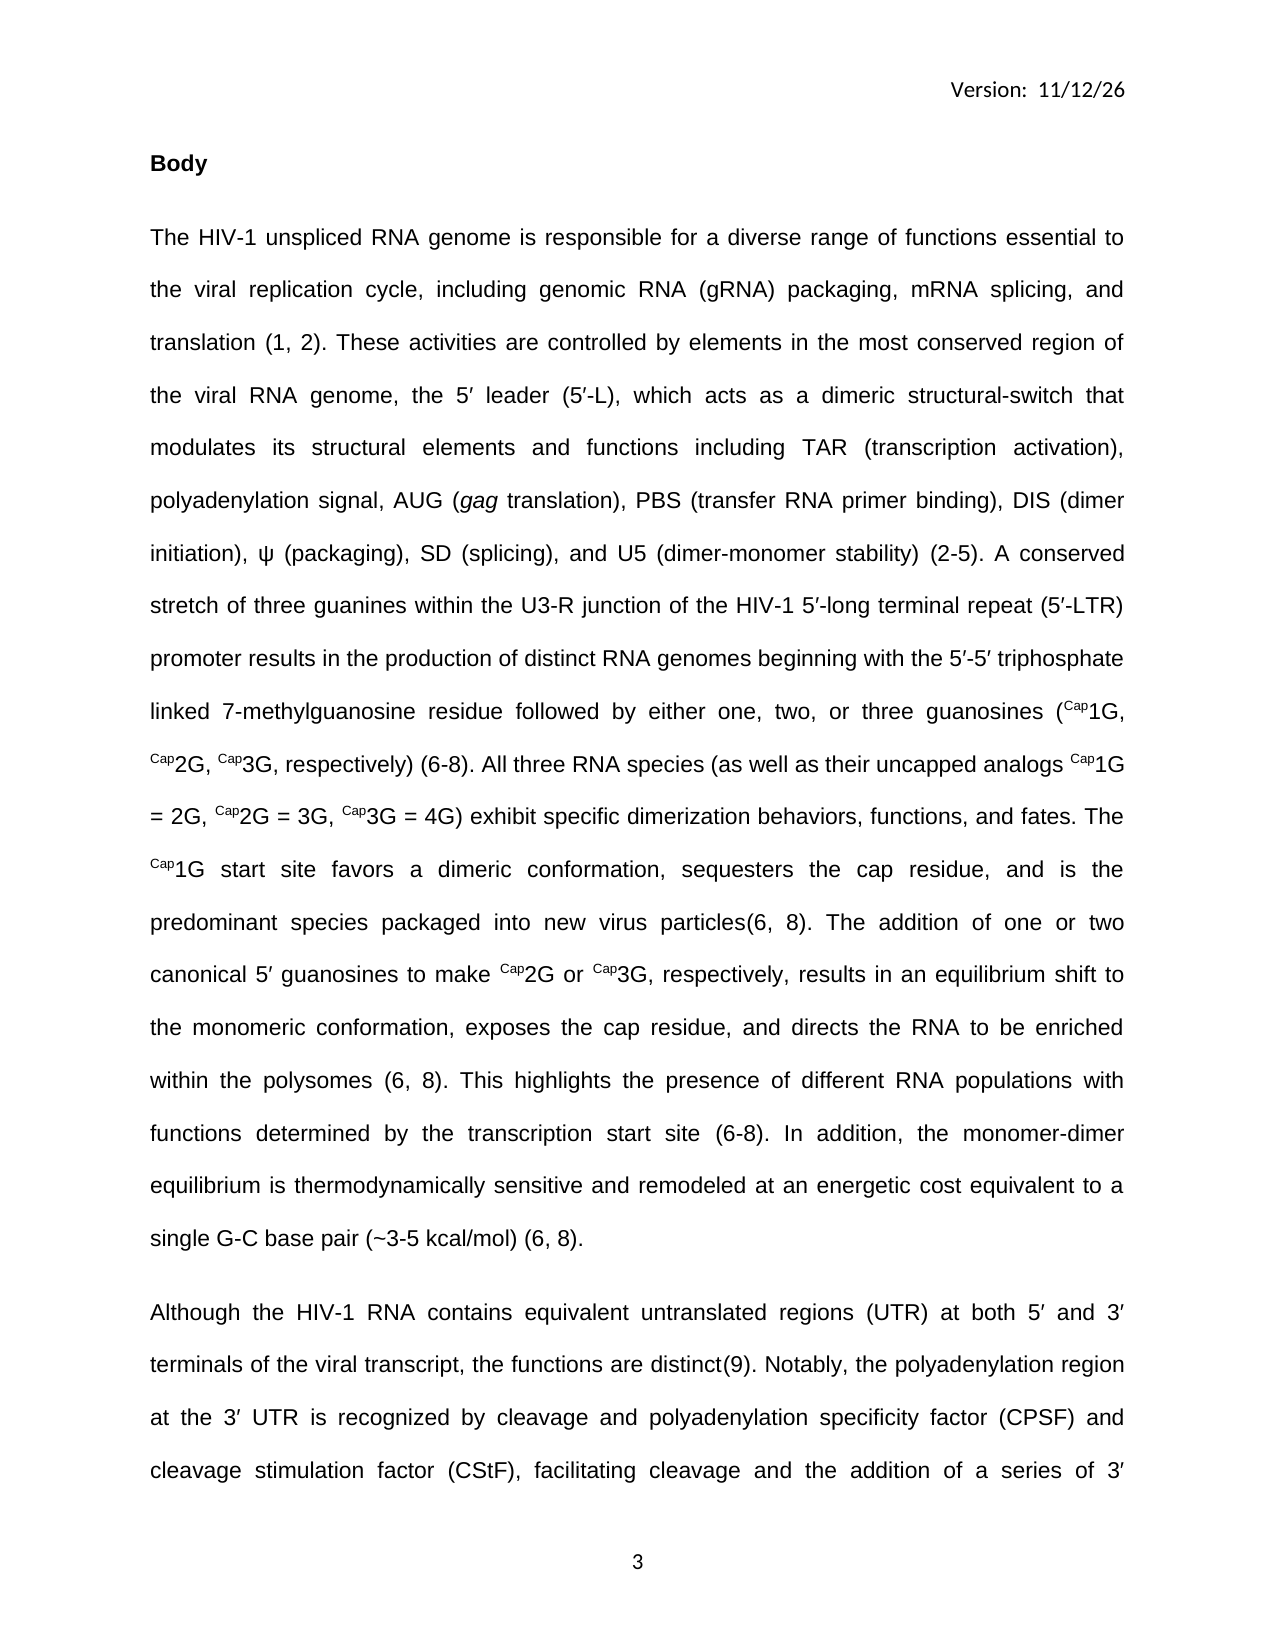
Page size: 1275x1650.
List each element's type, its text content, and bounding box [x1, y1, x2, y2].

text Body [150, 150, 1125, 176]
text The HIV-1 unspliced RNA genome is responsible for a diverse range of functions essential to the viral replication cycle, including genomic RNA (gRNA) packaging, mRNA splicing, and translation (1, 2). These activities are controlled by elements in the most conserved region of the viral RNA genome, the 5′ leader (5′-L), which acts as a dimeric structural-switch that modulates its structural elements and functions including TAR (transcription activation), polyadenylation signal, AUG (gag translation), PBS (transfer RNA primer binding), DIS (dimer initiation), ψ (packaging), SD (splicing), and U5 (dimer-monomer stability) (2-5). A conserved stretch of three guanines within the U3-R junction of the HIV-1 5′-long terminal repeat (5′-LTR) promoter results in the production of distinct RNA genomes beginning with the 5′-5′ triphosphate linked 7-methylguanosine residue followed by either one, two, or three guanosines (Cap1G, Cap2G, Cap3G, respectively) (6-8). All three RNA species (as well as their uncapped analogs Cap1G = 2G, Cap2G = 3G, Cap3G = 4G) exhibit specific dimerization behaviors, functions, and fates. The Cap1G start site favors a dimeric conformation, sequesters the cap residue, and is the predominant species packaged into new virus particles(6, 8). The addition of one or two canonical 5′ guanosines to make Cap2G or Cap3G, respectively, results in an equilibrium shift to the monomeric conformation, exposes the cap residue, and directs the RNA to be enriched within the polysomes (6, 8). This highlights the presence of different RNA populations with functions determined by the transcription start site (6-8). In addition, the monomer-dimer equilibrium is thermodynamically sensitive and remodeled at an energetic cost equivalent to a single G-C base pair (~3-5 kcal/mol) (6, 8). [150, 223, 1125, 1251]
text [150, 1298, 1125, 1483]
